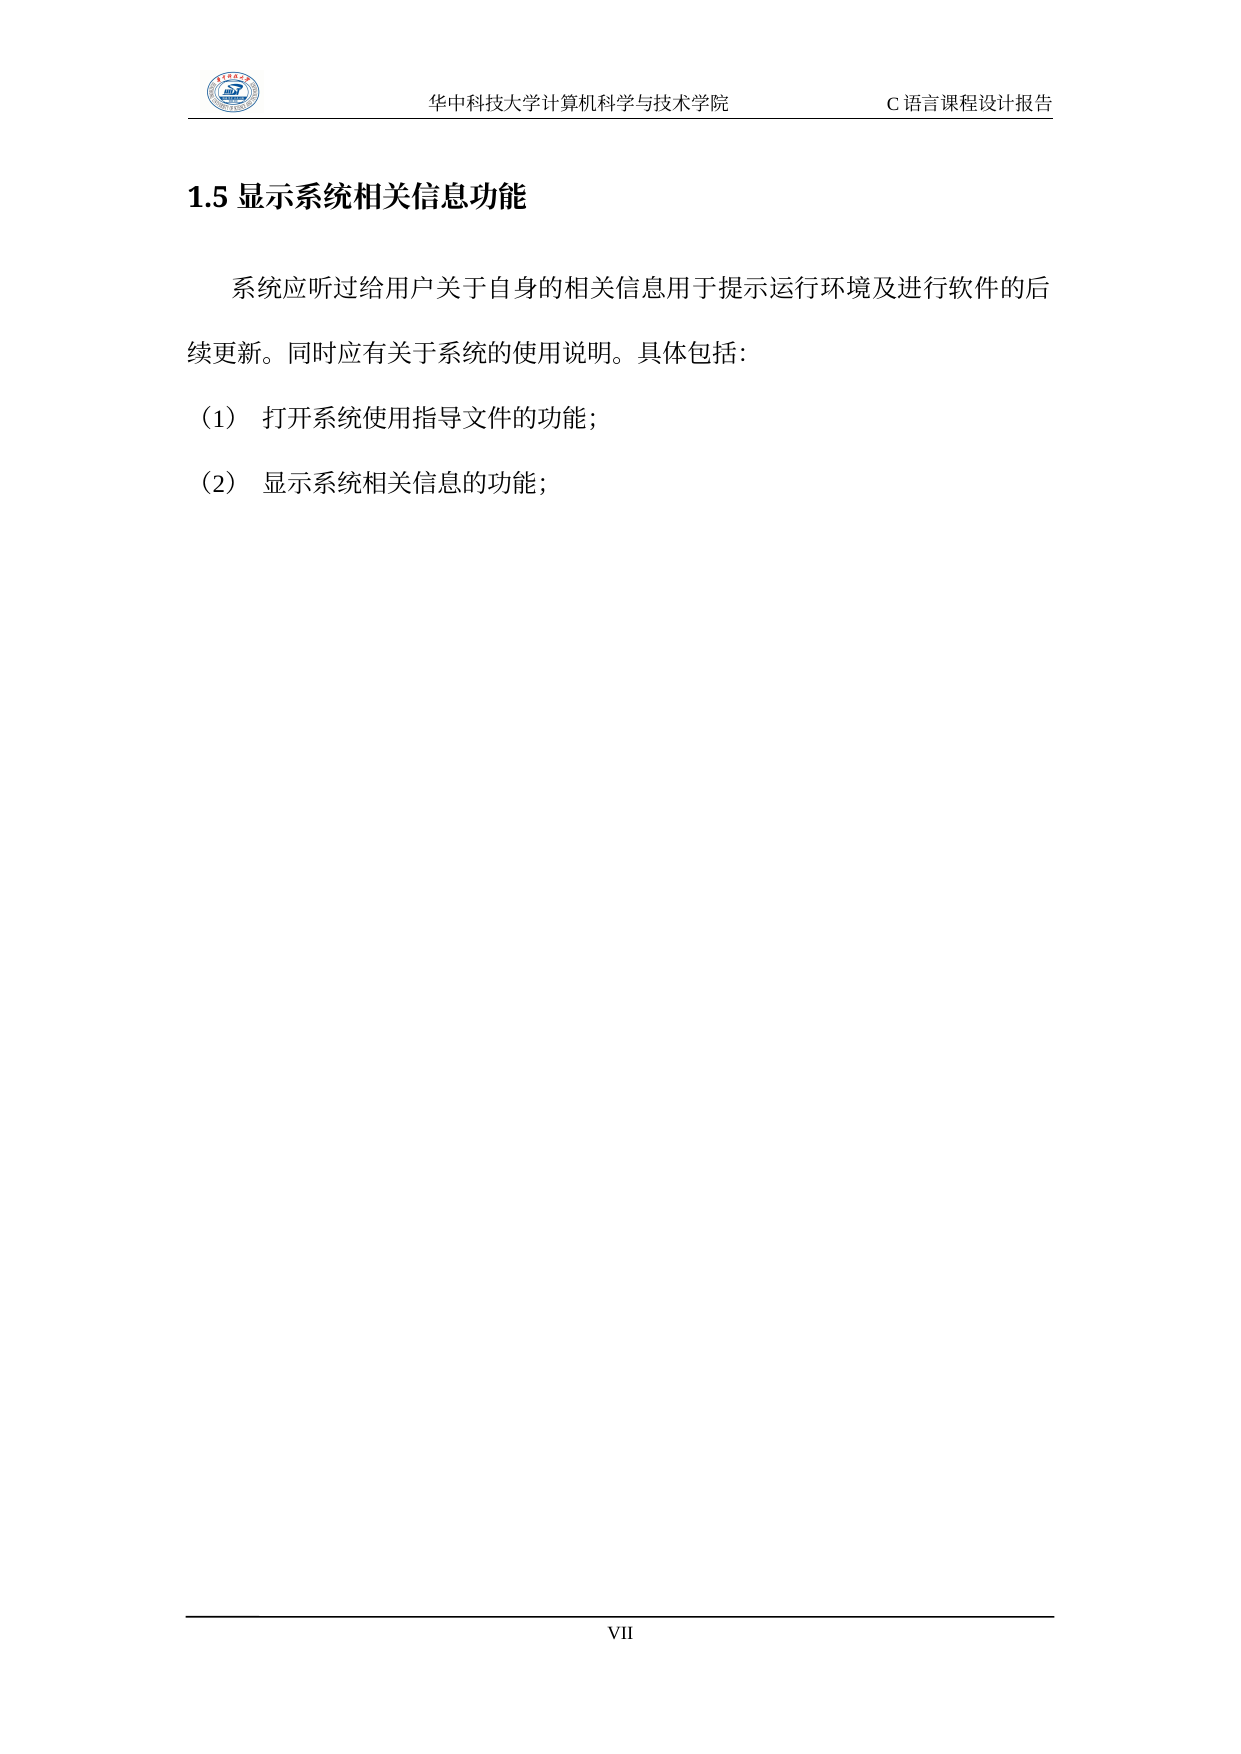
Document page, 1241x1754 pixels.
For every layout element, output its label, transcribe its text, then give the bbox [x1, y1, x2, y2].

picture [200, 70, 264, 113]
subtitle 1.5 显示系统相关信息功能 [187, 162, 1053, 227]
list 打开系统使用指导文件的功能； [187, 384, 1053, 449]
list 显示系统相关信息的功能； [187, 449, 1053, 514]
text 系统应听过给用户关于自身的相关信息用于提示运行环境及进行软件的后续更新。同时应有关于系统的使用说明。具体包括： [187, 254, 1053, 384]
